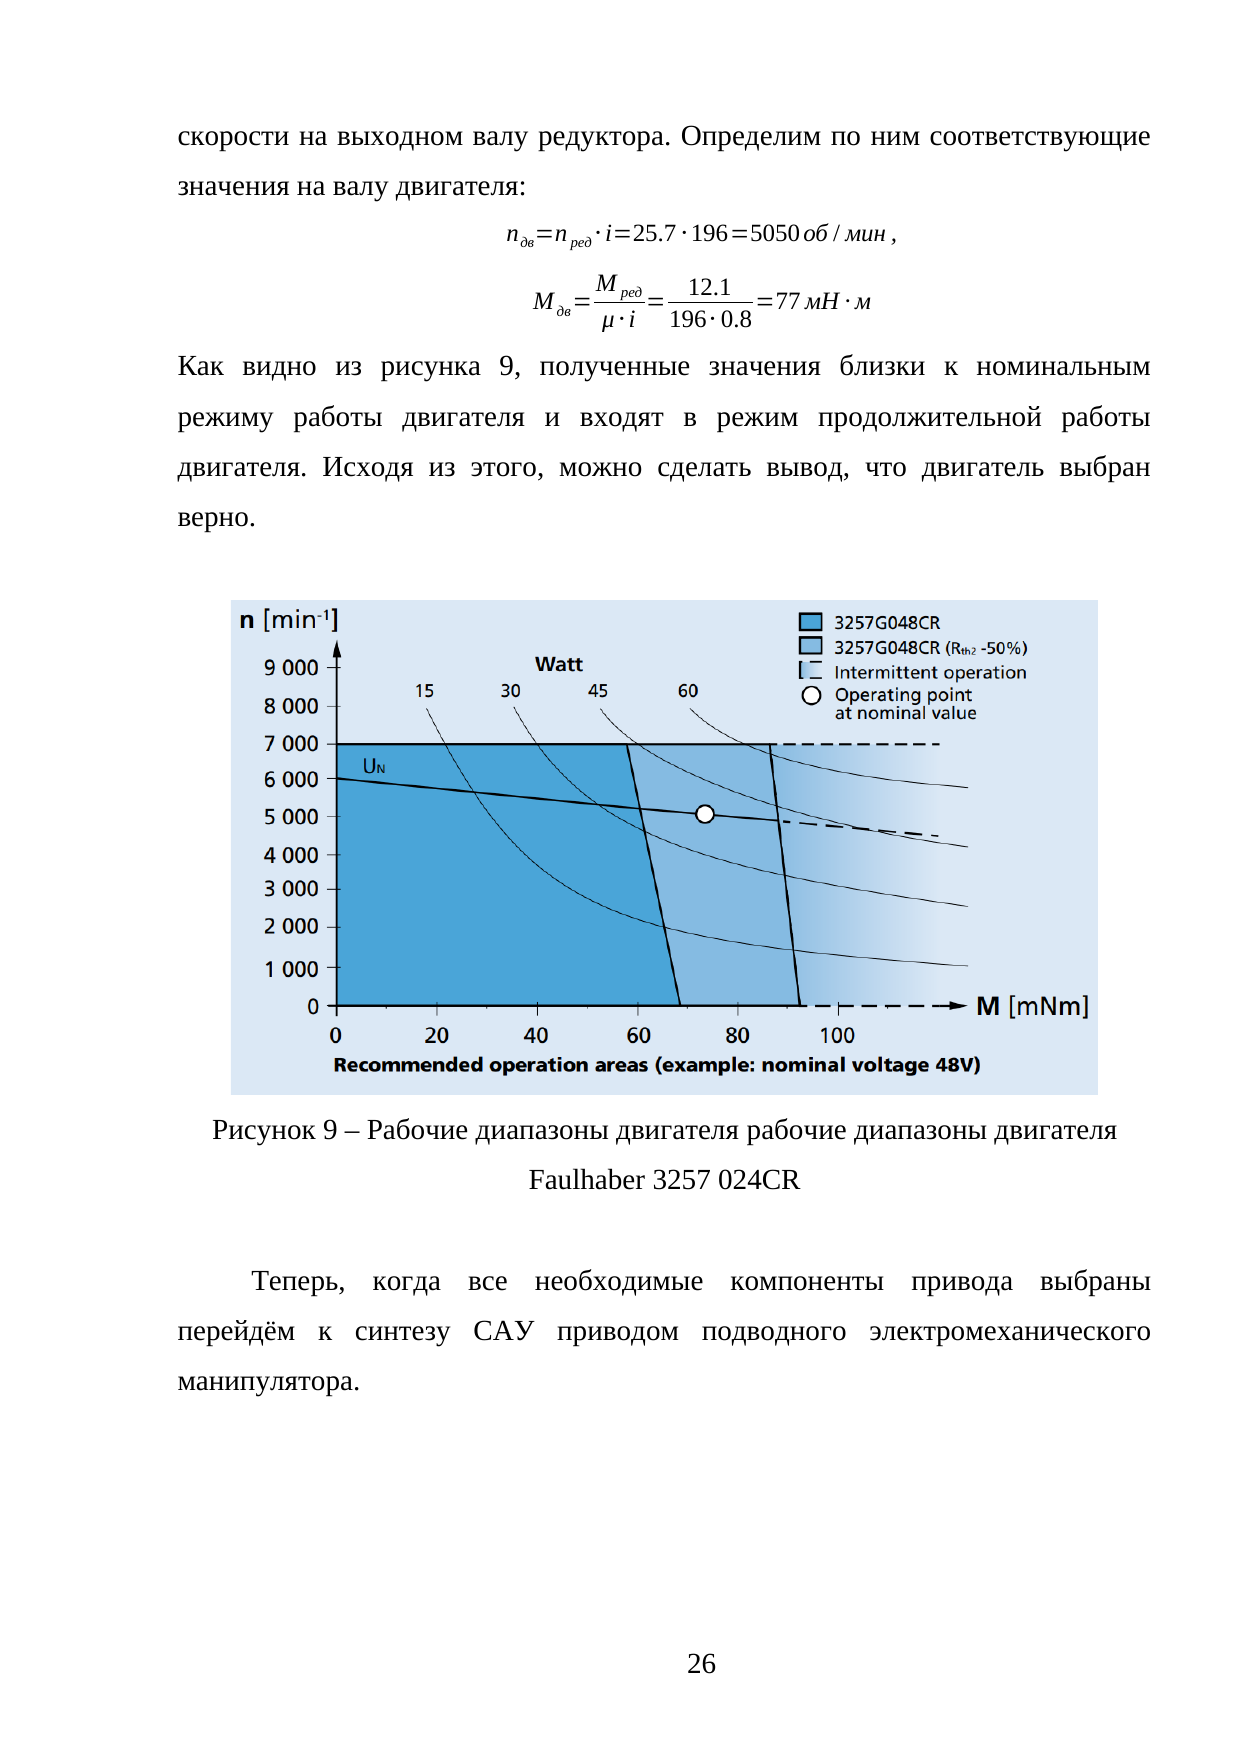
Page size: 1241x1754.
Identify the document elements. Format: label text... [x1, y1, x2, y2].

text Рисунок 9 – Рабочие диапазоны двигателя рабочие диапазоны двигателя Faulhaber 3257 024CR [177, 1112, 1152, 1196]
text Как видно из рисунка 9, полученные значения близки к номинальным режиму работы двигателя и входят в режим продолжительной работы двигателя. Исходя из этого, можно сделать вывод, что двигатель выбран верно. [177, 348, 1152, 533]
picture [230, 600, 1098, 1095]
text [177, 118, 1152, 202]
text Теперь, когда все необходимые компоненты привода выбраны перейдём к синтезу САУ приводом подводного электромеханического манипулятора. [177, 1263, 1152, 1397]
